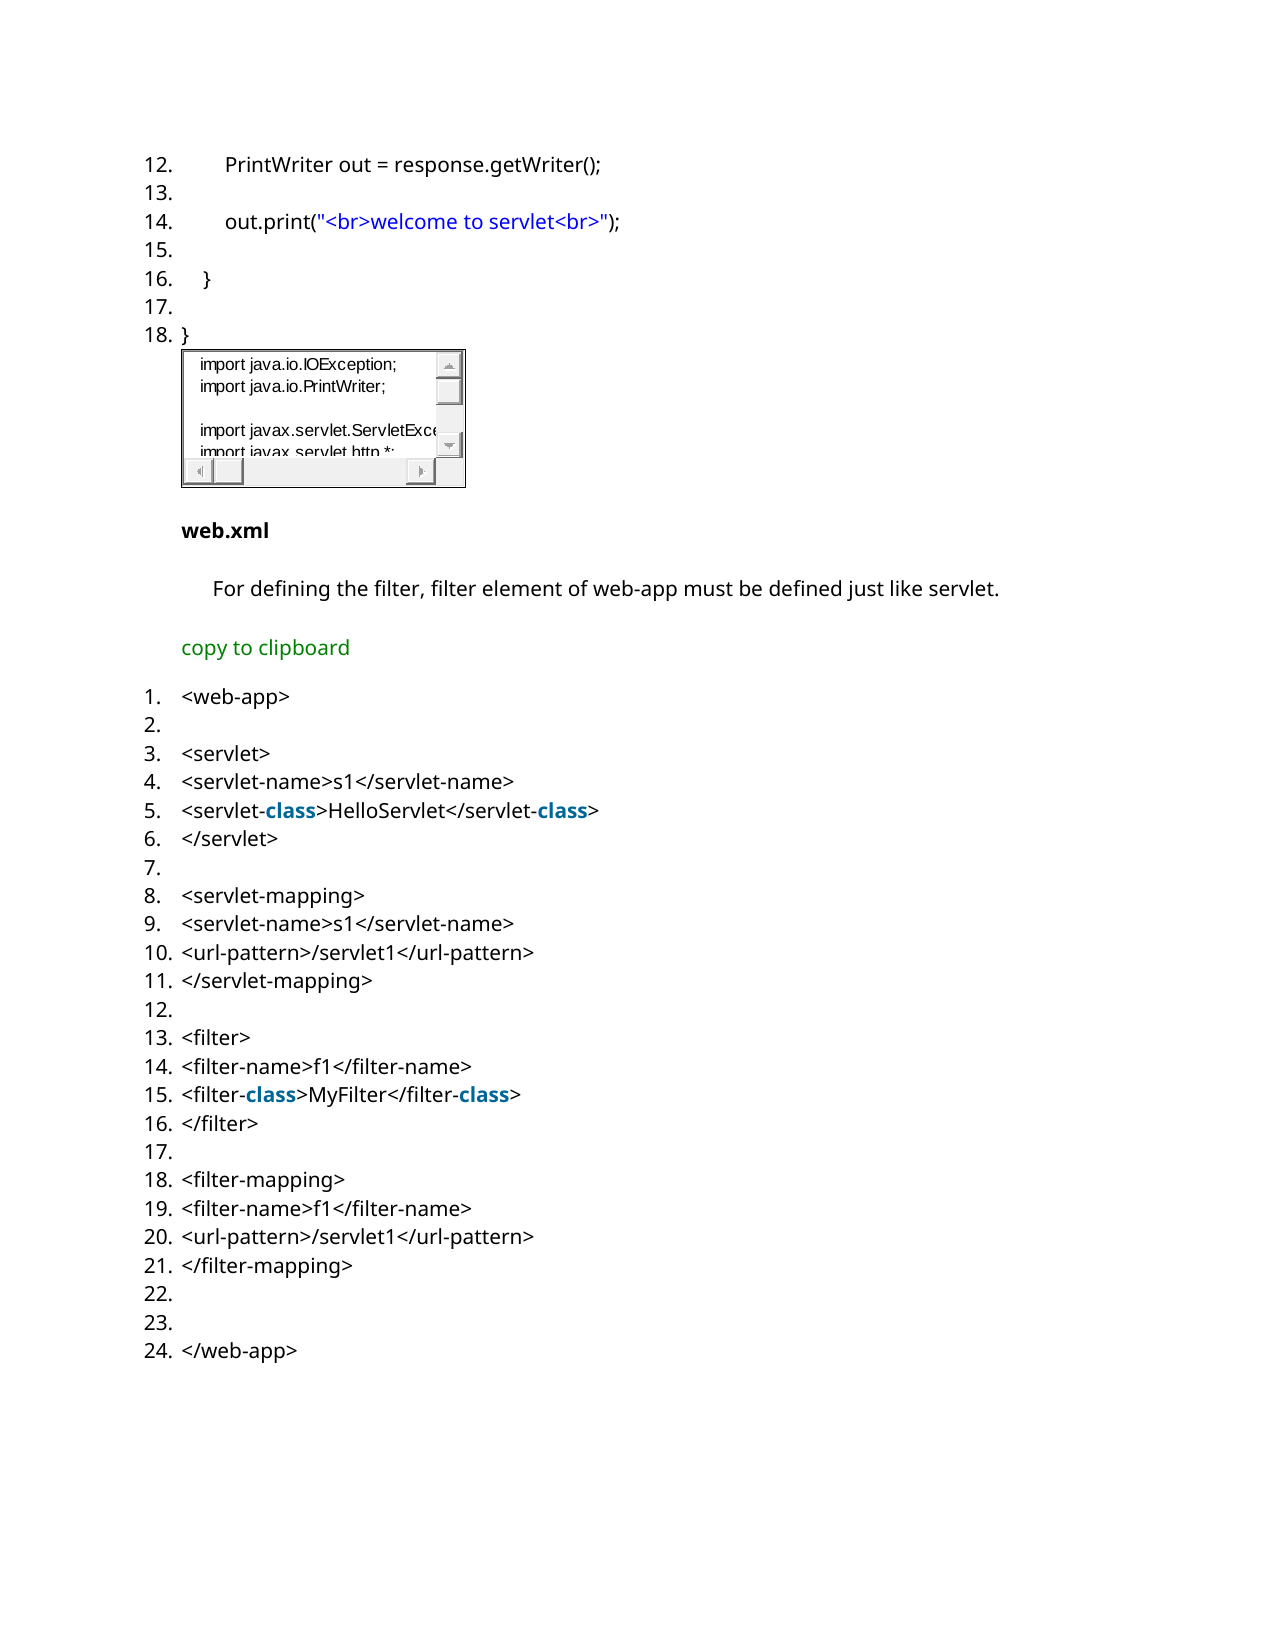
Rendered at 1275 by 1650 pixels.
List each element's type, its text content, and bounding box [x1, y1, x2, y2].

list <servlet-class>HelloServlet</servlet-class> [144, 796, 1125, 824]
list </servlet-mapping> [144, 966, 1125, 995]
text web.xml [181, 509, 1125, 544]
list <filter-name>f1</filter-name> [144, 1194, 1125, 1222]
list PrintWriter out = response.getWriter(); [144, 150, 1125, 178]
list </web-app> [144, 1336, 1125, 1364]
list } [144, 264, 1125, 292]
list <url-pattern>/servlet1</url-pattern> [144, 1222, 1125, 1251]
list <filter> [144, 1023, 1125, 1052]
list <url-pattern>/servlet1</url-pattern> [144, 938, 1125, 966]
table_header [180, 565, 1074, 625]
list <filter-class>MyFilter</filter-class> [144, 1080, 1125, 1109]
list </filter> [144, 1109, 1125, 1137]
list out.print("<br>welcome to servlet<br>"); [144, 207, 1125, 235]
text copy to clipboard [181, 625, 1125, 661]
list <filter-name>f1</filter-name> [144, 1052, 1125, 1080]
list <servlet-name>s1</servlet-name> [144, 767, 1125, 796]
list <web-app> [144, 682, 1125, 711]
list <servlet> [144, 739, 1125, 767]
list <servlet-name>s1</servlet-name> [144, 909, 1125, 938]
list </servlet> [144, 824, 1125, 853]
list </filter-mapping> [144, 1251, 1125, 1279]
list <filter-mapping> [144, 1166, 1125, 1194]
list <servlet-mapping> [144, 881, 1125, 909]
list } [144, 321, 1125, 349]
